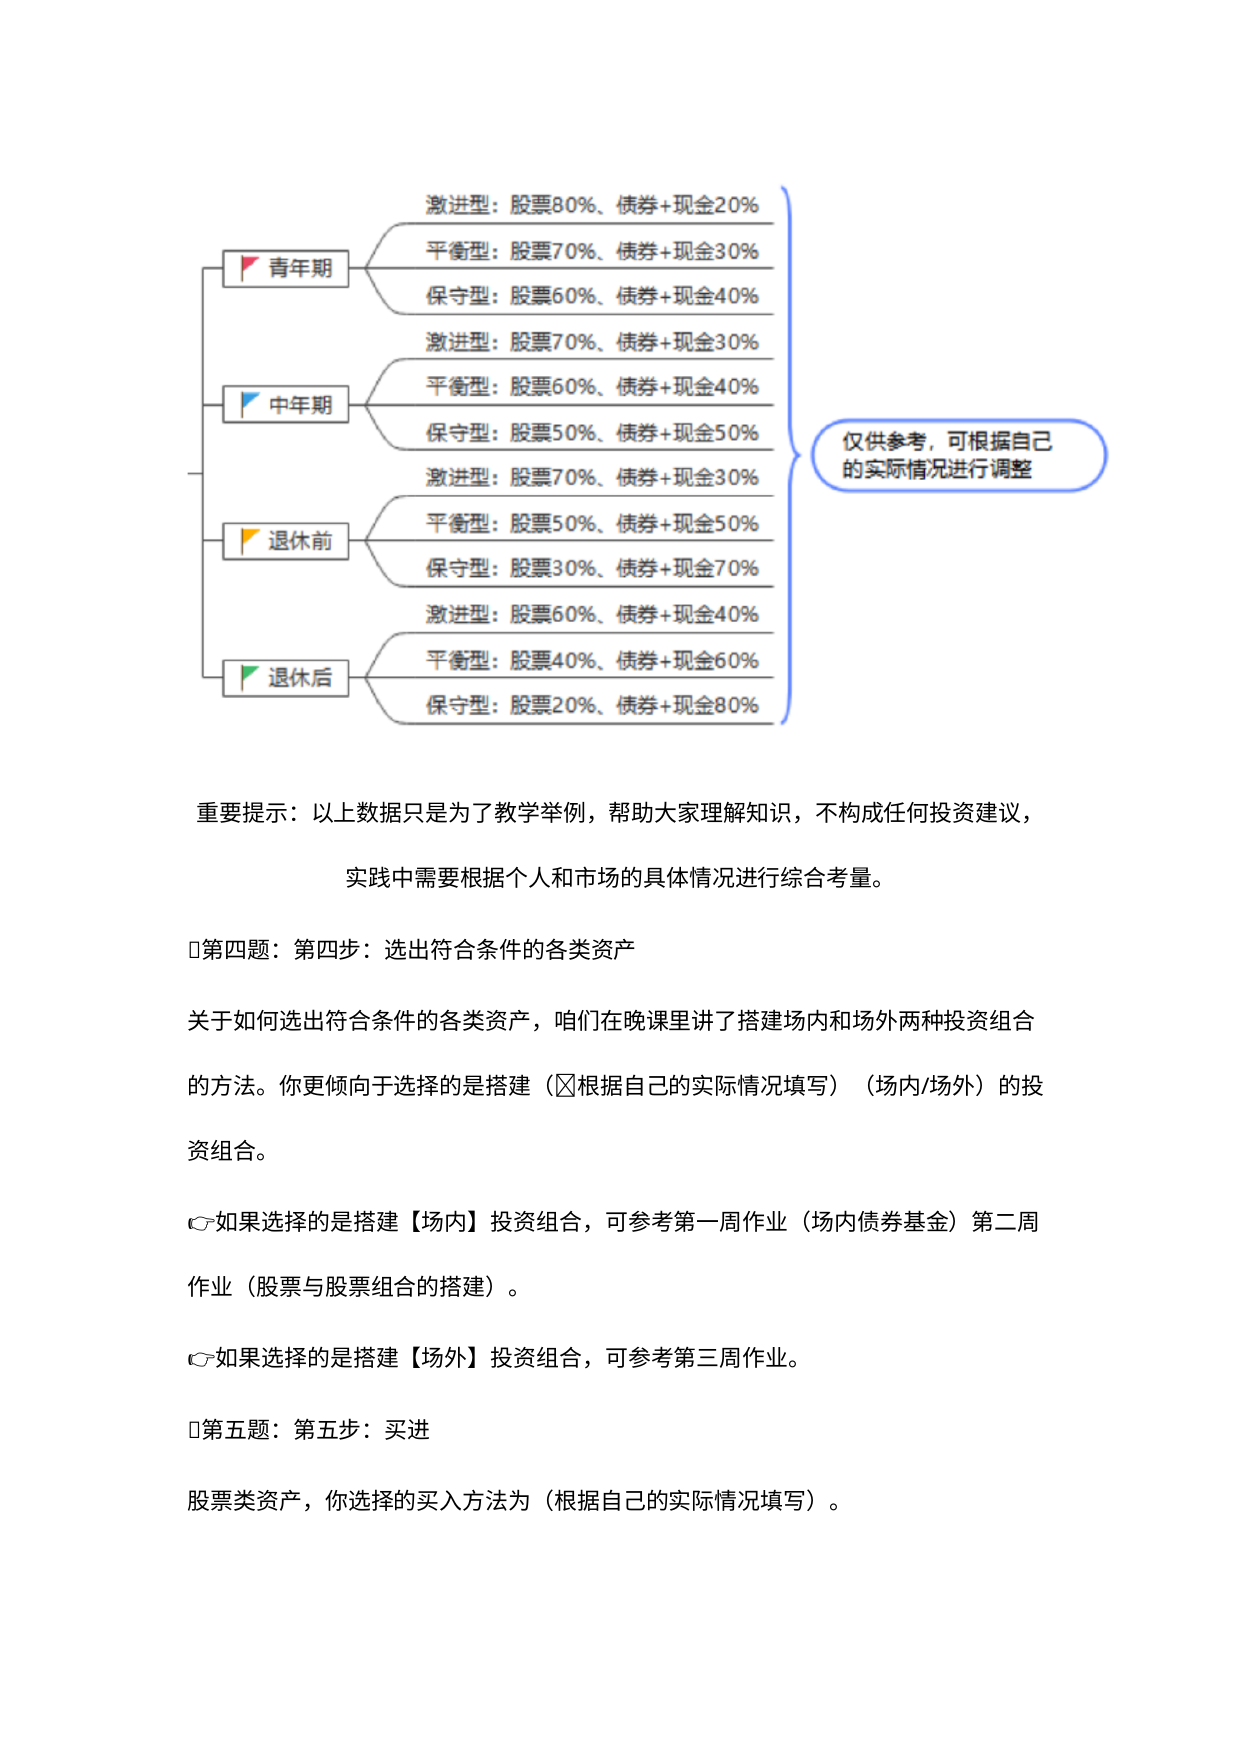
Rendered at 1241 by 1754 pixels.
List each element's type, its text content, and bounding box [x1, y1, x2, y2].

text 股票类资产，你选择的买入方法为（根据自己的实际情况填写）。 [187, 1467, 1053, 1532]
text 👉如果选择的是搭建【场内】投资组合，可参考第一周作业（场内债券基金）第二周作业（股票与股票组合的搭建）。 [187, 1188, 1053, 1318]
text 👉如果选择的是搭建【场外】投资组合，可参考第三周作业。 [187, 1324, 1053, 1389]
text 重要提示：以上数据只是为了教学举例，帮助大家理解知识，不构成任何投资建议，实践中需要根据个人和市场的具体情况进行综合考量。 [187, 759, 1053, 909]
text ✨第五题：第五步：买进 [187, 1396, 1053, 1461]
text ✨第四题：第四步：选出符合条件的各类资产 [187, 916, 1053, 981]
text 关于如何选出符合条件的各类资产，咱们在晚课里讲了搭建场内和场外两种投资组合的方法。你更倾向于选择的是搭建（✨根据自己的实际情况填写）（场内/场外）的投资组合。 [187, 987, 1053, 1182]
picture [187, 162, 1125, 759]
